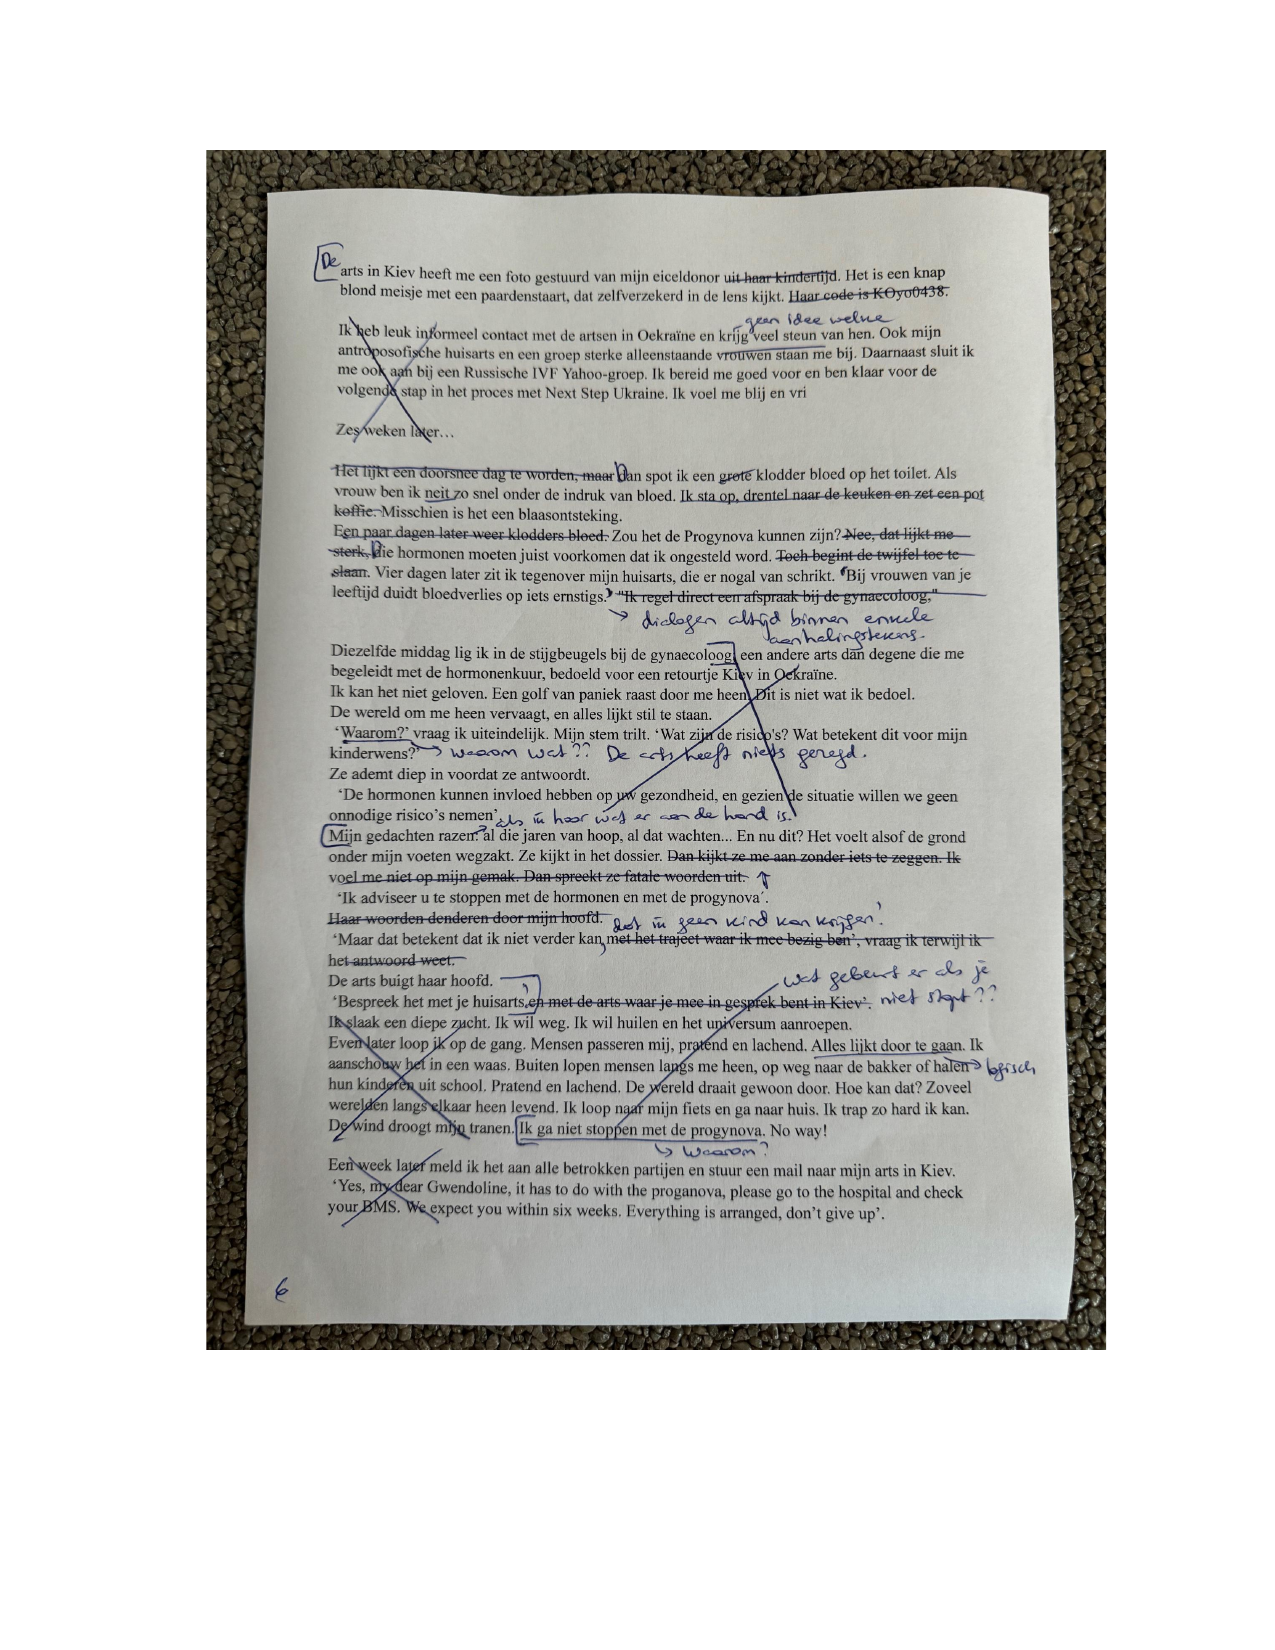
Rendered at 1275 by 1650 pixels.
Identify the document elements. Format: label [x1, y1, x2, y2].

picture [206, 150, 1107, 1350]
